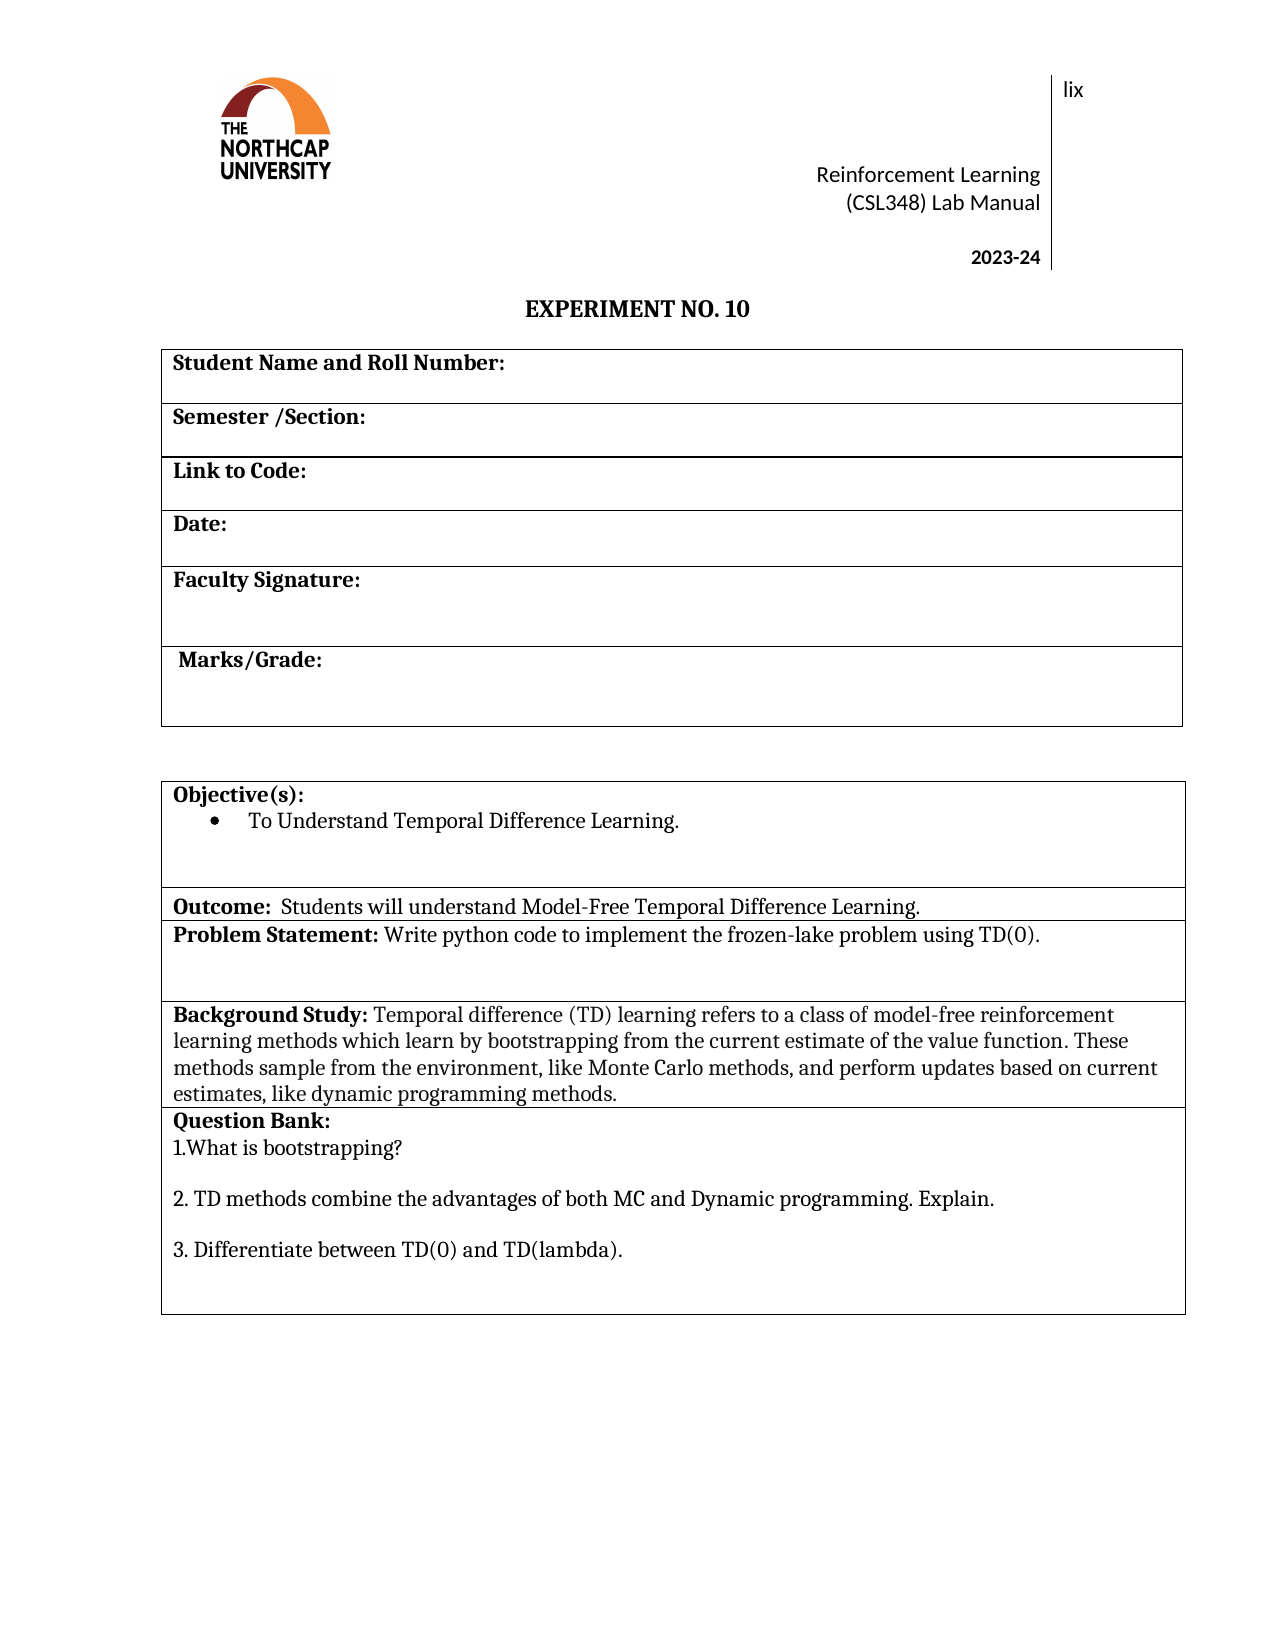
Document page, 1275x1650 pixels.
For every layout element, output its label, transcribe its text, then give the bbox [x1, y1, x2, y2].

table_cell Background Study: Temporal difference (TD) learning refers to a class of model-free reinforcement learning methods which learn by bootstrapping from the current estimate of the value function. These methods sample from the environment, like Monte Carlo methods, and perform updates based on current estimates, like dynamic programming methods. [617, 1002, 1185, 1107]
table_cell Problem Statement: Write python code to implement the frozen-lake problem using TD(0). [162, 921, 1185, 1001]
table_header Student Name and Roll Number: [162, 350, 1182, 403]
table_cell Question Bank: 1.What is bootstrapping? 2. TD methods combine the advantages of both MC and Dynamic programming. Explain. 3. Differentiate between TD(0) and TD(lambda). [162, 1108, 1185, 1314]
table_cell Date: [162, 511, 1182, 566]
text EXPERIMENT NO. 10 [150, 295, 1125, 324]
picture [220, 75, 332, 183]
table_cell Semester /Section: [162, 404, 1182, 456]
table_cell Background Study: Temporal difference (TD) learning refers to a class of model-free reinforcement learning methods which learn by bootstrapping from the current estimate of the value function. These methods sample from the environment, like Monte Carlo methods, and perform updates based on current estimates, like dynamic programming methods. [162, 1002, 373, 1107]
table_cell Link to Code: [162, 458, 1182, 510]
table_cell Faculty Signature: [162, 567, 1182, 646]
table_cell Marks/Grade: [162, 647, 1182, 726]
table_cell Outcome: Students will understand Model-Free Temporal Difference Learning. [162, 888, 1185, 920]
table_header Objective(s): To Understand Temporal Difference Learning. [162, 782, 1185, 887]
